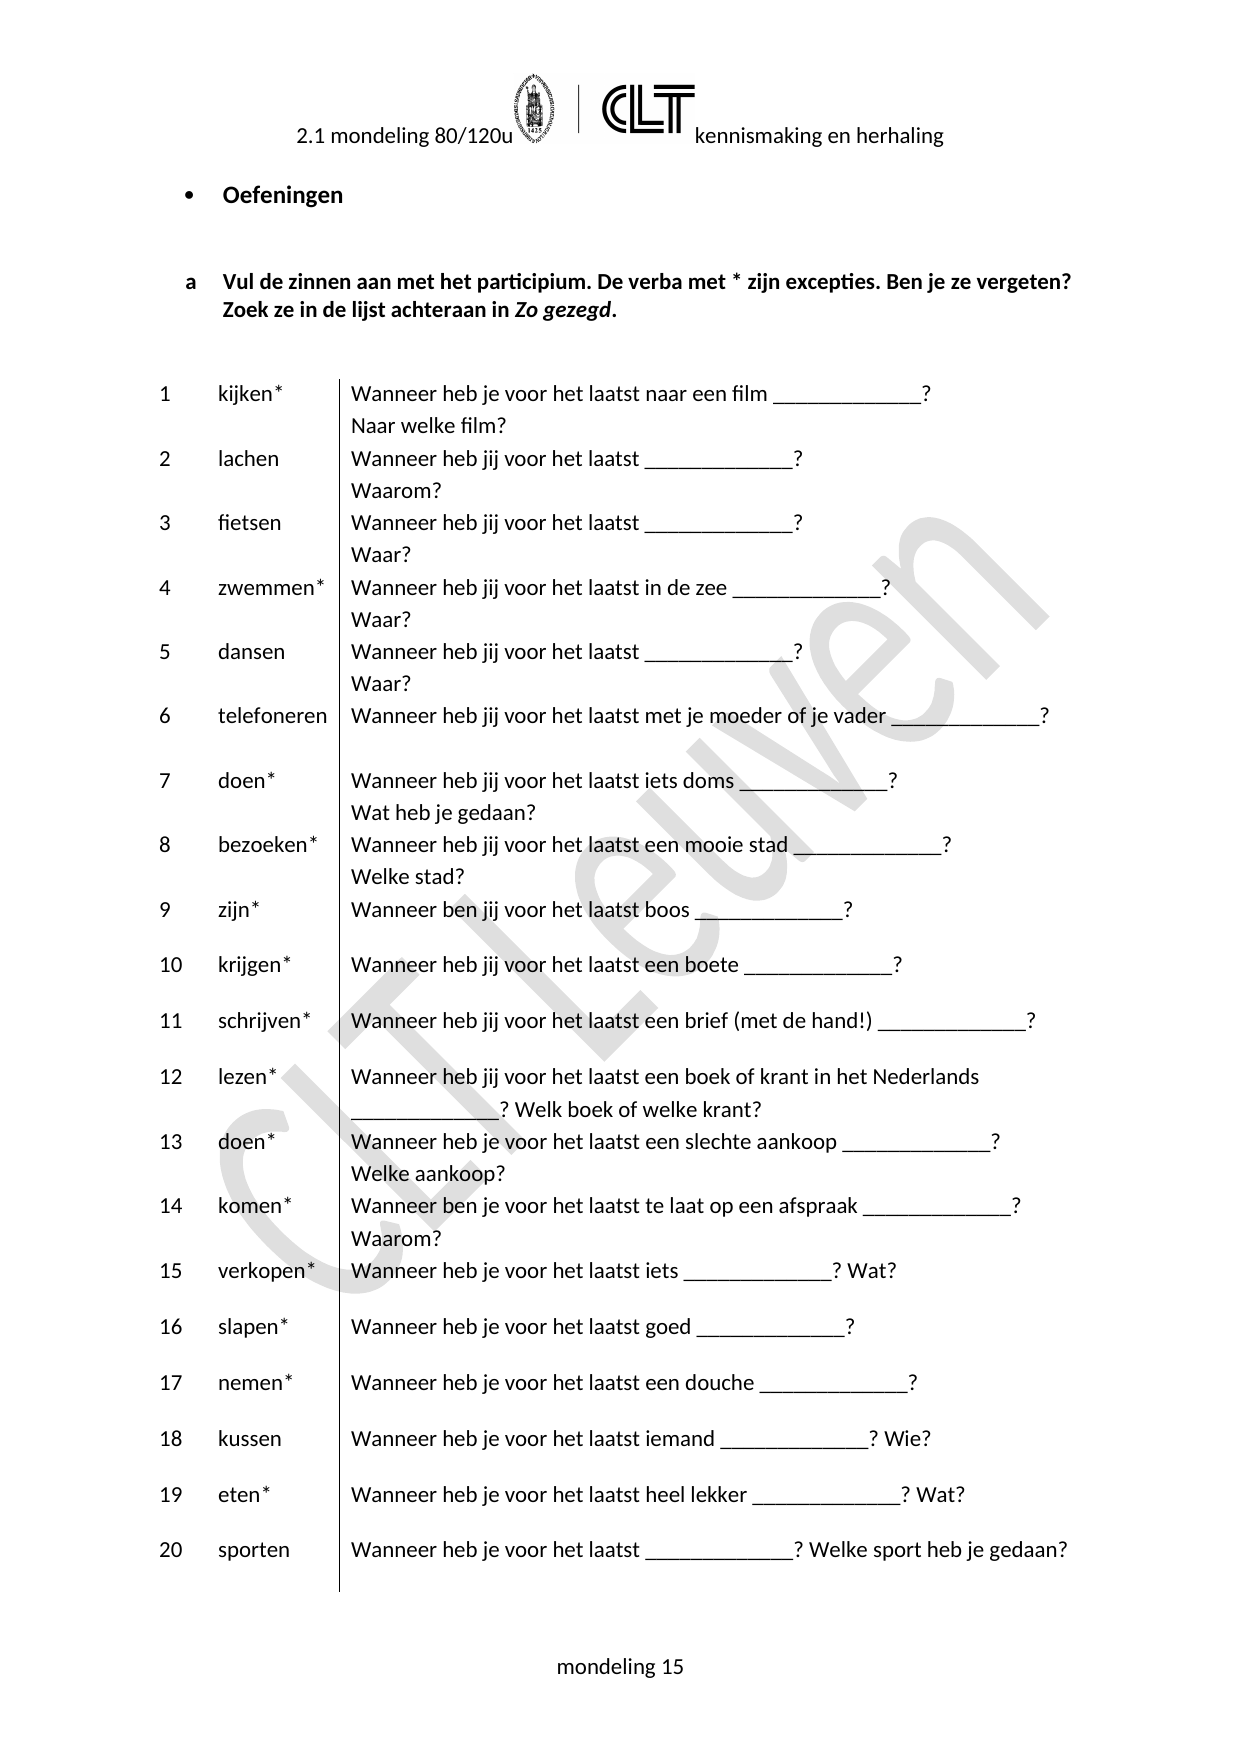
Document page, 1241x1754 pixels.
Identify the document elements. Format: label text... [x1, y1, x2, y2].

table_cell krijgen* [207, 951, 339, 1007]
table_cell zwemmen* [207, 573, 339, 637]
table_cell Wanneer heb jij voor het laatst in de zee _____________? Waar? [340, 573, 1092, 637]
list Vul de zinnen aan met het participium. De verba met * zijn excepties. Ben je ze vergeten? Zoek ze in de lijst achteraan in Zo gezegd. [185, 267, 1093, 323]
table_cell eten* [207, 1480, 339, 1536]
table_cell Wanneer heb je voor het laatst een douche _____________? [340, 1368, 1092, 1424]
table_cell Wanneer heb jij voor het laatst _____________? Waar? [340, 637, 1092, 702]
table_cell Wanneer heb jij voor het laatst _____________? Waarom? [340, 444, 1092, 508]
table_cell nemen* [207, 1368, 339, 1424]
table_cell Wanneer ben jij voor het laatst boos _____________? [340, 895, 1092, 951]
table_cell fietsen [207, 508, 339, 573]
picture [513, 73, 695, 144]
table_cell 8 [148, 830, 207, 895]
table_cell kussen [207, 1424, 339, 1480]
table_cell 15 [148, 1256, 207, 1312]
table_cell 3 [148, 508, 207, 573]
list Oefeningen [185, 179, 1093, 210]
table_cell doen* [207, 766, 339, 830]
table_cell Wanneer heb jij voor het laatst een boete _____________? [340, 951, 1092, 1007]
table_cell Wanneer heb jij voor het laatst iets doms _____________? Wat heb je gedaan? [340, 766, 1092, 830]
table_cell dansen [207, 637, 339, 702]
table_cell 4 [148, 573, 207, 637]
table_cell Wanneer heb je voor het laatst iets _____________? Wat? [340, 1256, 1092, 1312]
table_cell komen* [207, 1191, 339, 1256]
table_cell 7 [148, 766, 207, 830]
table_cell 16 [148, 1312, 207, 1368]
table_cell Wanneer heb jij voor het laatst een mooie stad _____________? Welke stad? [340, 830, 1092, 895]
table_cell Wanneer heb jij voor het laatst een brief (met de hand!) _____________? [340, 1007, 1092, 1062]
table_cell 20 [148, 1536, 207, 1592]
table_cell 12 [148, 1063, 207, 1127]
table_cell 14 [148, 1191, 207, 1256]
table_cell 18 [148, 1424, 207, 1480]
table_cell lachen [207, 444, 339, 508]
table_cell Wanneer heb je voor het laatst heel lekker _____________? Wat? [340, 1480, 1092, 1536]
table_header Wanneer heb je voor het laatst naar een film _____________? Naar welke film? [340, 379, 1092, 444]
table_cell 10 [148, 951, 207, 1007]
table_cell 5 [148, 637, 207, 702]
table_cell verkopen* [207, 1256, 339, 1312]
table_cell Wanneer heb jij voor het laatst met je moeder of je vader _____________? [340, 702, 1092, 766]
table_cell 17 [148, 1368, 207, 1424]
table_cell Wanneer heb je voor het laatst iemand _____________? Wie? [340, 1424, 1092, 1480]
table_cell 19 [148, 1480, 207, 1536]
table_cell zijn* [207, 895, 339, 951]
table_cell Wanneer ben je voor het laatst te laat op een afspraak _____________? Waarom? [340, 1191, 1092, 1256]
table_cell bezoeken* [207, 830, 339, 895]
table_cell 6 [148, 702, 207, 766]
table_cell 13 [148, 1127, 207, 1191]
table_cell Wanneer heb je voor het laatst goed _____________? [340, 1312, 1092, 1368]
table_cell lezen* [207, 1063, 339, 1127]
table_cell Wanneer heb jij voor het laatst _____________? Waar? [340, 508, 1092, 573]
table_cell 2 [148, 444, 207, 508]
table_cell Wanneer heb jij voor het laatst een boek of krant in het Nederlands _____________? Welk boek of welke krant? [340, 1063, 1092, 1127]
table_cell 11 [148, 1007, 207, 1062]
table_header kijken* [207, 379, 339, 444]
table_cell slapen* [207, 1312, 339, 1368]
table_cell Wanneer heb je voor het laatst _____________? Welke sport heb je gedaan? [340, 1536, 1092, 1592]
table_cell sporten [207, 1536, 339, 1592]
table_header 1 [148, 379, 207, 444]
table_cell doen* [207, 1127, 339, 1191]
table_cell Wanneer heb je voor het laatst een slechte aankoop _____________? Welke aankoop? [340, 1127, 1092, 1191]
table_cell telefoneren [207, 702, 339, 766]
table_cell schrijven* [207, 1007, 339, 1062]
table_cell 9 [148, 895, 207, 951]
